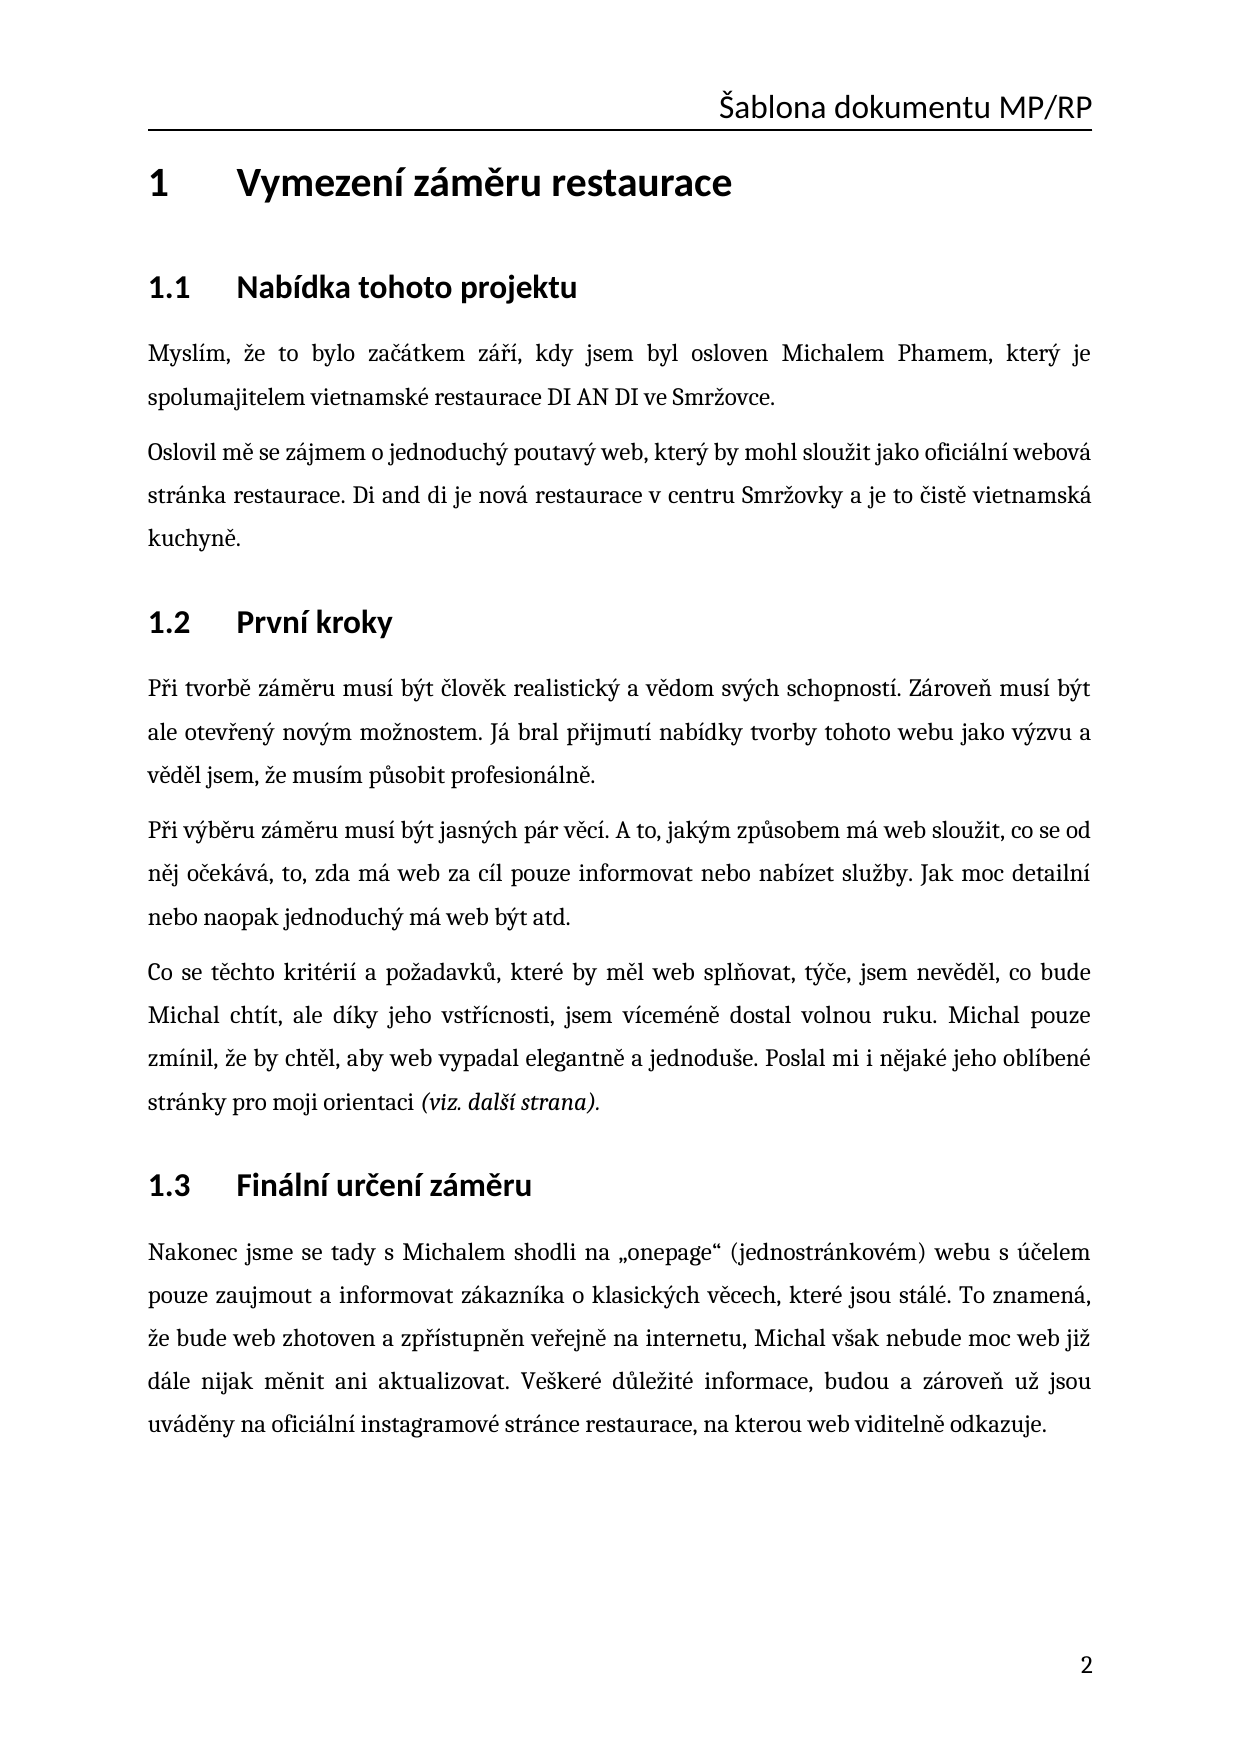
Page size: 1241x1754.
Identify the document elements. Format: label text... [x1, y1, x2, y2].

text Oslovil mě se zájmem o jednoduchý poutavý web, který by mohl sloužit jako oficiální webová stránka restaurace. Di and di je nová restaurace v centru Smržovky a je to čistě vietnamská kuchyně. [148, 438, 1092, 553]
text Co se těchto kritérií a požadavků, které by měl web splňovat, týče, jsem nevěděl, co bude Michal chtít, ale díky jeho vstřícnosti, jsem víceméně dostal volnou ruku. Michal pouze zmínil, že by chtěl, aby web vypadal elegantně a jednoduše. Poslal mi i nějaké jeho oblíbené stránky pro moji orientaci (viz. další strana). [148, 958, 1092, 1116]
text Nakonec jsme se tady s Michalem shodli na „onepage“ (jednostránkovém) webu s účelem pouze zaujmout a informovat zákazníka o klasických věcech, které jsou stálé. To znamená, že bude web zhotoven a zpřístupněn veřejně na internetu, Michal však nebude moc web již dále nijak měnit ani aktualizovat. Veškeré důležité informace, budou a zároveň už jsou uváděny na oficiální instagramové stránce restaurace, na kterou web viditelně odkazuje. [148, 1237, 1092, 1439]
text Nabídka tohoto projektu [148, 266, 1092, 307]
text Myslím, že to bylo začátkem září, kdy jsem byl osloven Michalem Phamem, který je spolumajitelem vietnamské restaurace DI AN DI ve Smržovce. [148, 339, 1092, 411]
text Při výběru záměru musí být jasných pár věcí. A to, jakým způsobem má web sloužit, co se od něj očekává, to, zda má web za cíl pouze informovat nebo nabízet služby. Jak moc detailní nebo naopak jednoduchý má web být atd. [148, 816, 1092, 931]
text První kroky [148, 601, 1092, 642]
text Vymezení záměru restaurace [148, 156, 1092, 207]
text Finální určení záměru [148, 1164, 1092, 1205]
text Při tvorbě záměru musí být člověk realistický a vědom svých schopností. Zároveň musí být ale otevřený novým možnostem. Já bral přijmutí nabídky tvorby tohoto webu jako výzvu a věděl jsem, že musím působit profesionálně. [148, 674, 1092, 789]
